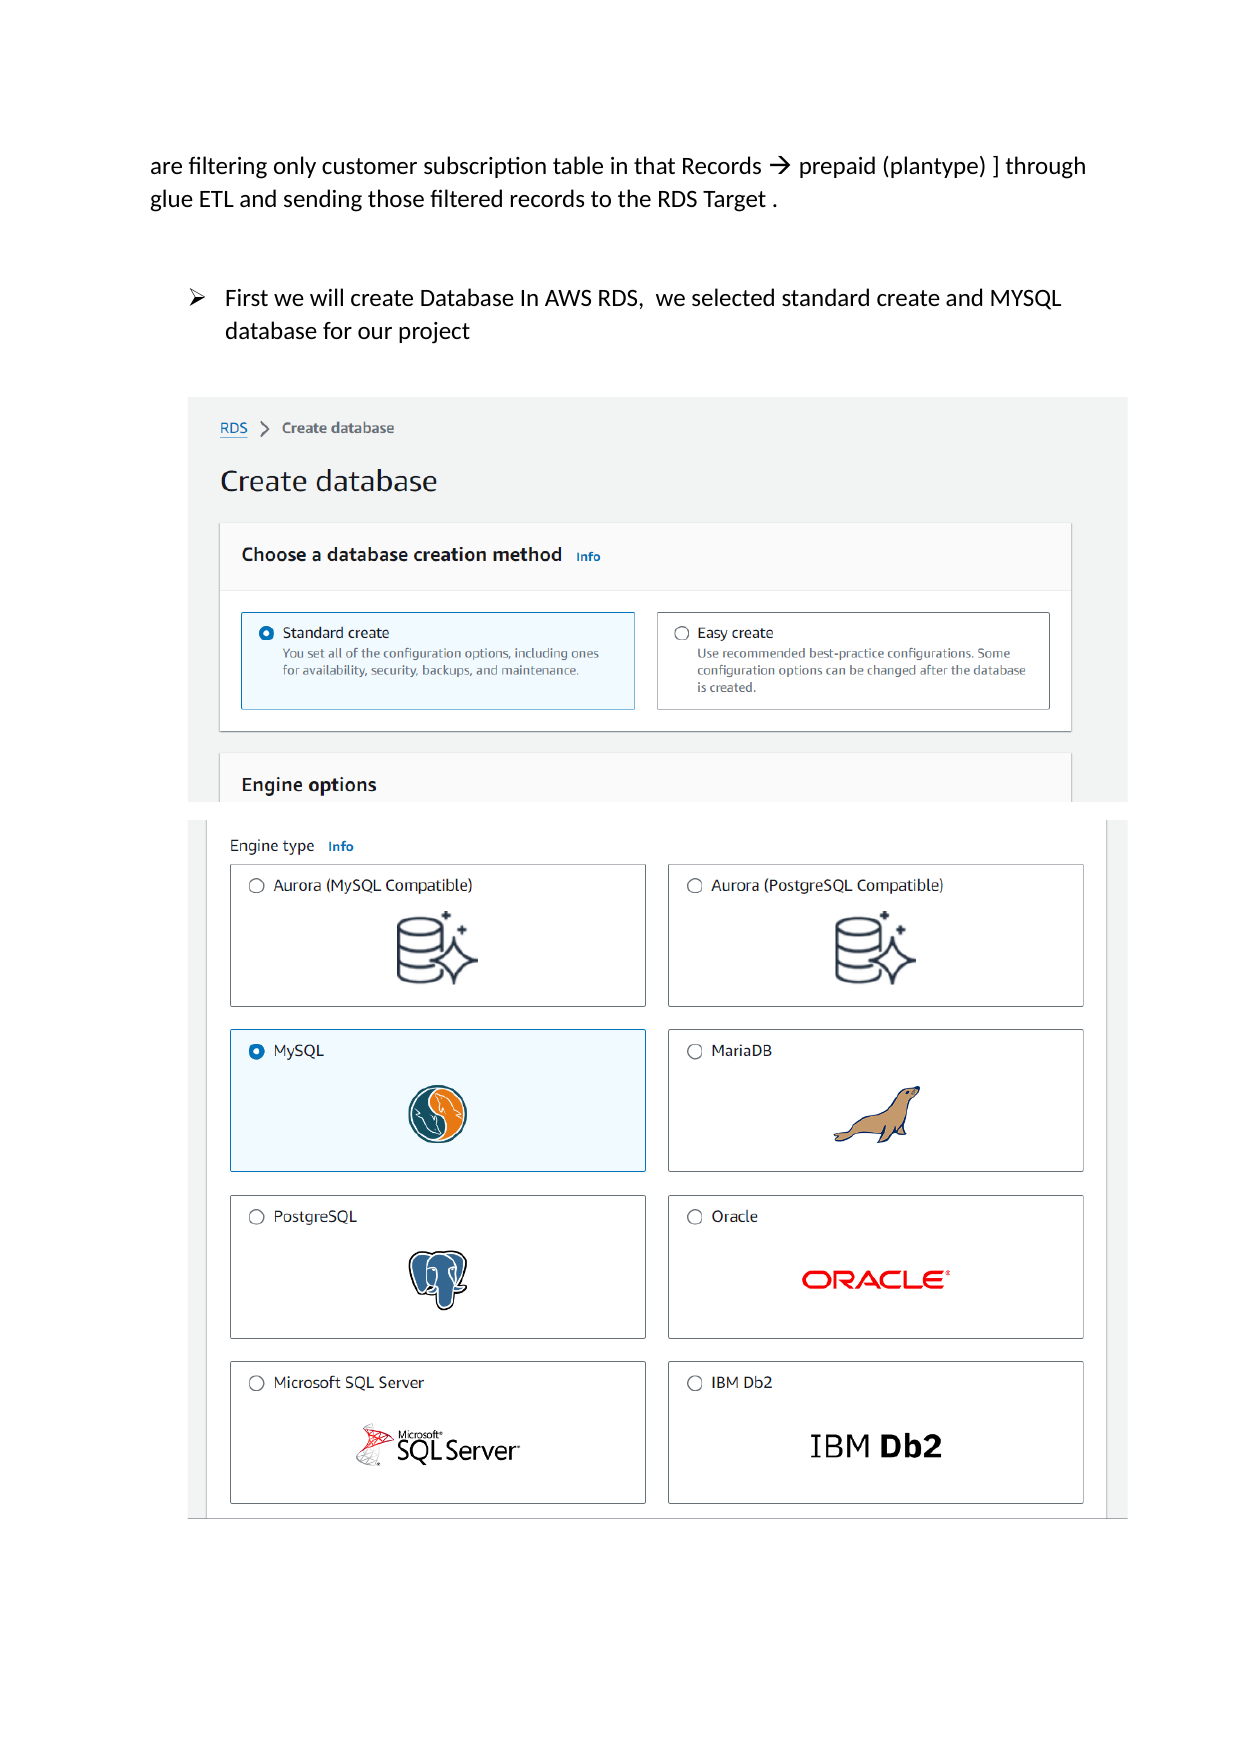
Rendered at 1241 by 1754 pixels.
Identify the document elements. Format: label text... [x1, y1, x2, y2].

picture [187, 820, 1128, 1519]
picture [187, 397, 1128, 802]
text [150, 150, 1090, 213]
list First we will create Database In AWS RDS, we selected standard create and MYSQL database for our project [187, 282, 1090, 346]
